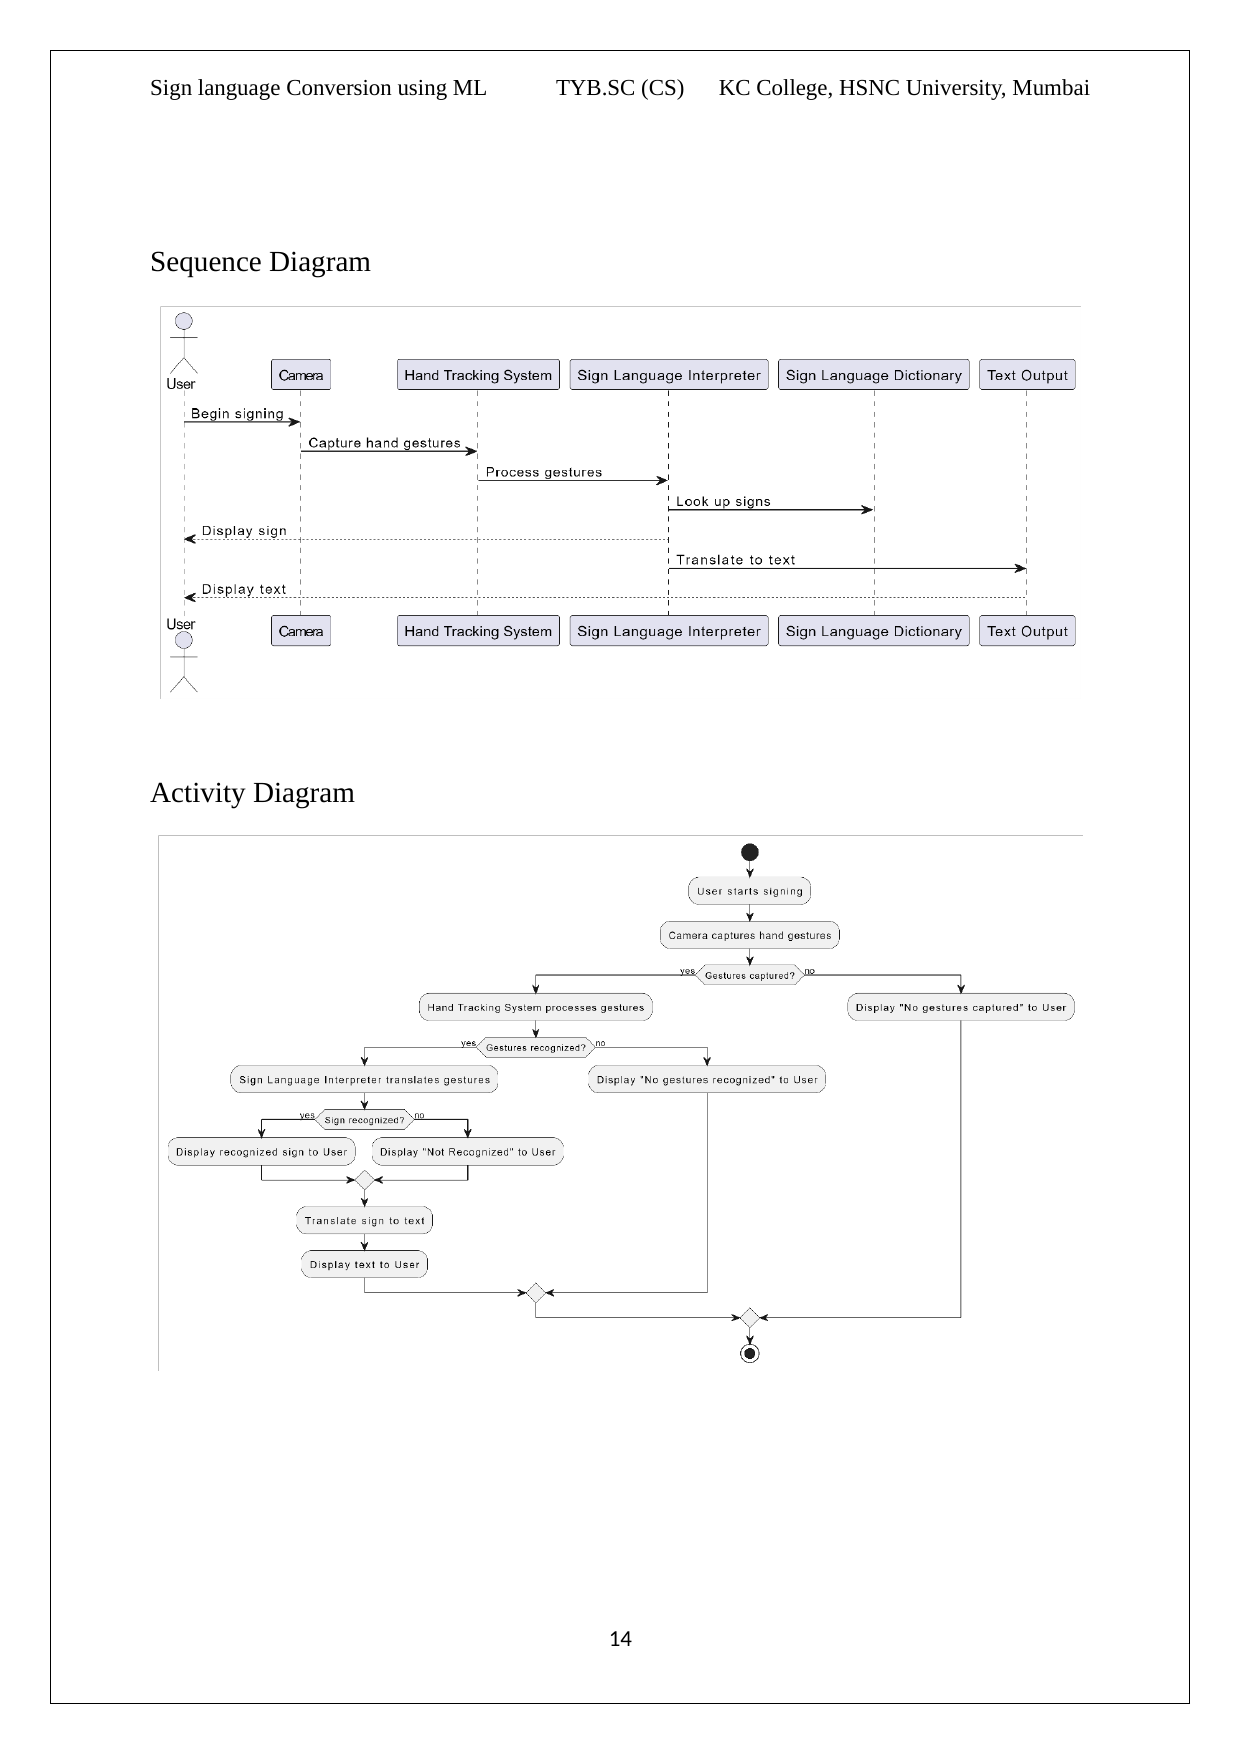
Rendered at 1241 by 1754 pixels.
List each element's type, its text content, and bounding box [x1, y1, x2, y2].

text Sequence Diagram [150, 244, 1090, 277]
picture [150, 827, 1091, 1379]
picture [150, 296, 1091, 709]
text Activity Diagram [150, 775, 1090, 808]
